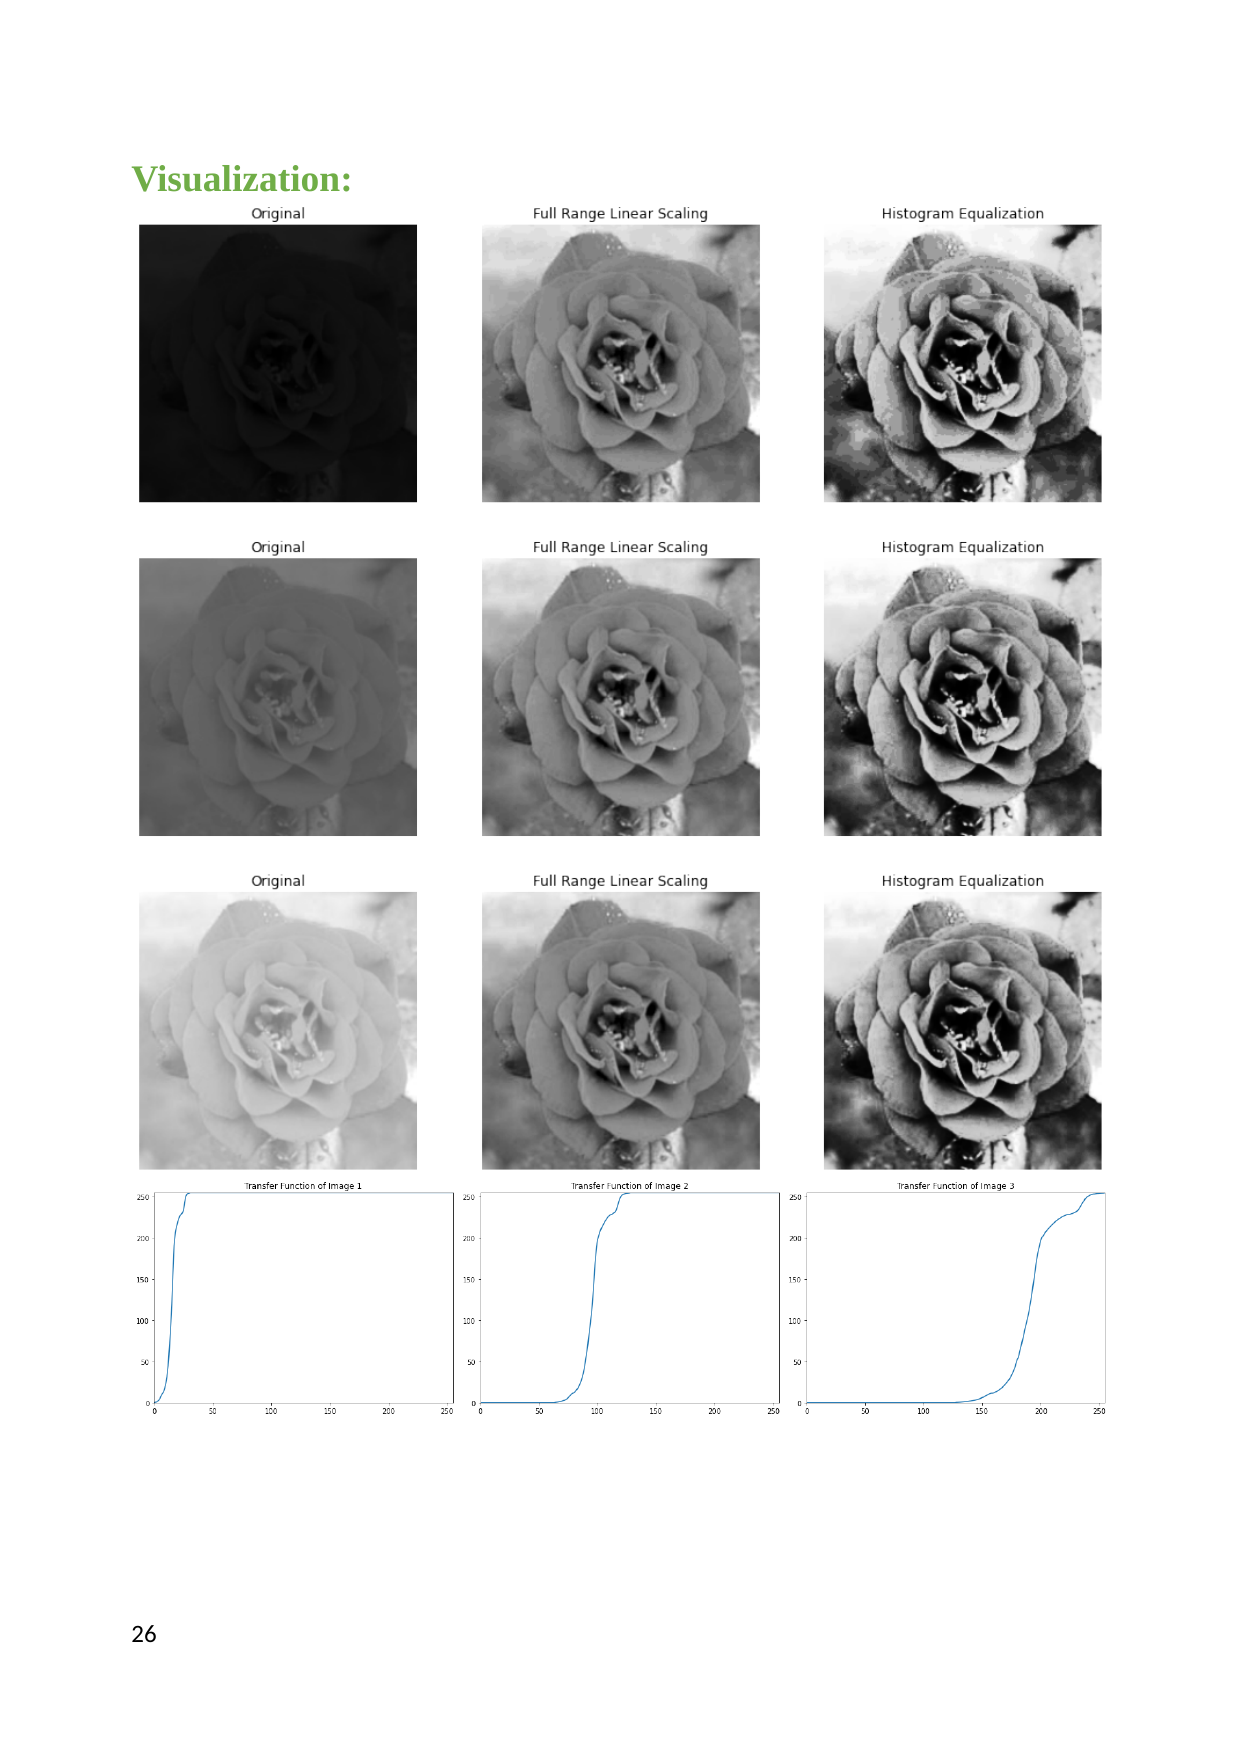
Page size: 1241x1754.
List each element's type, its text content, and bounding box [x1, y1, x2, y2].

picture [131, 199, 1110, 1419]
subtitle Visualization: [131, 157, 1109, 199]
